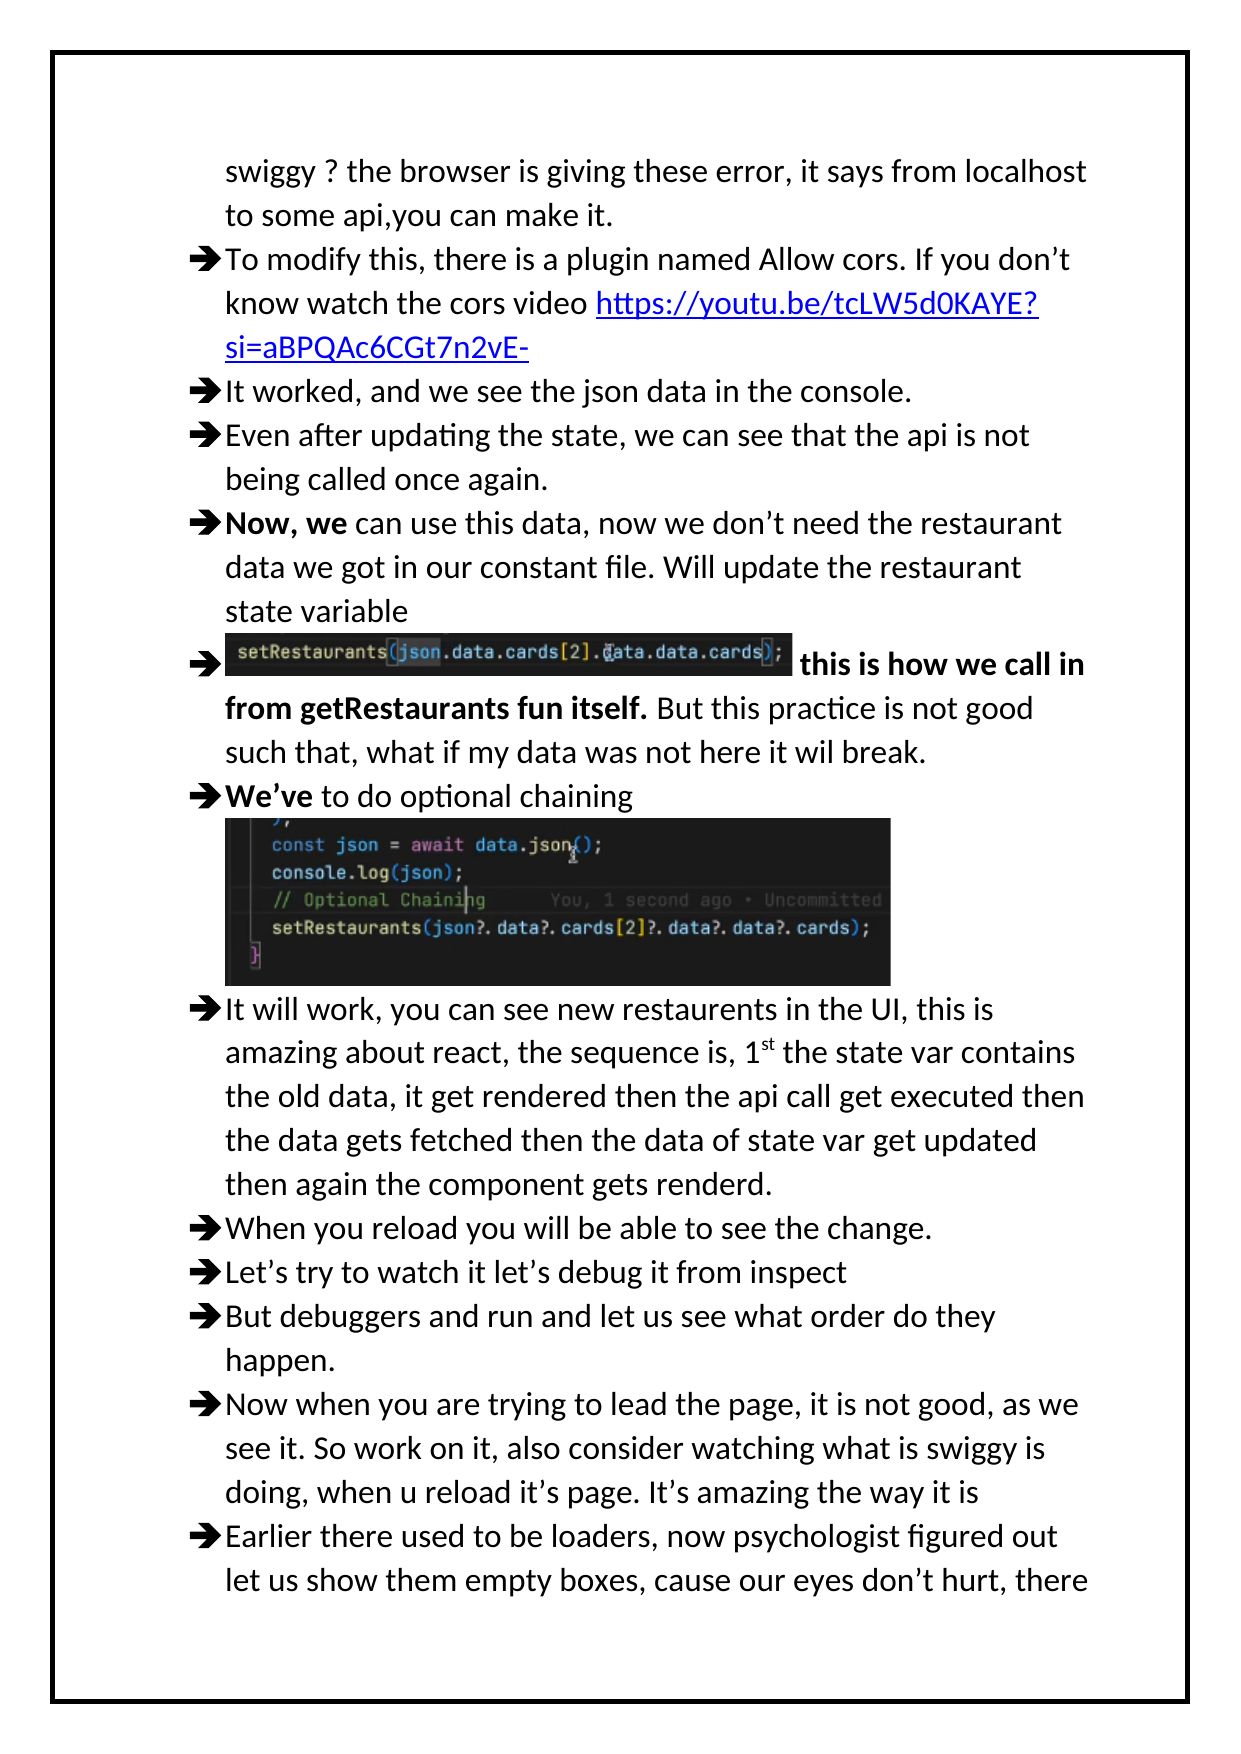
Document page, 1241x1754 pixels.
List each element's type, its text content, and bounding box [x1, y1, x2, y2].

list It worked, and we see the json data in the console. [187, 370, 1090, 411]
list Now, we can use this data, now we don’t need the restaurant data we got in our constant file. Will update the restaurant state variable [187, 502, 1090, 630]
list To modify this, there is a plugin named Allow cors. If you don’t know watch the cors video https://youtu.be/tcLW5d0KAYE?si=aBPQAc6CGt7n2vE- [187, 238, 1090, 367]
picture [225, 633, 793, 676]
picture [225, 818, 891, 986]
list Now when you are trying to lead the page, it is not good, as we see it. So work on it, also consider watching what is swiggy is doing, when u reload it’s page. It’s amazing the way it is [187, 1383, 1090, 1512]
list It will work, you can see new restaurents in the UI, this is amazing about react, the sequence is, 1st the state var contains the old data, it get rendered then the api call get executed then the data gets fetched then the data of state var get updated then again the component gets renderd. [187, 987, 1090, 1204]
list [187, 1515, 1090, 1600]
list this is how we call in from getRestaurants fun itself. But this practice is not good such that, what if my data was not here it wil break. [187, 633, 1090, 772]
list When you reload you will be able to see the change. [187, 1207, 1090, 1248]
list Let’s try to watch it let’s debug it from inspect [187, 1251, 1090, 1292]
list But debuggers and run and let us see what order do they happen. [187, 1295, 1090, 1380]
list Even after updating the state, we can see that the api is not being called once again. [187, 414, 1090, 498]
